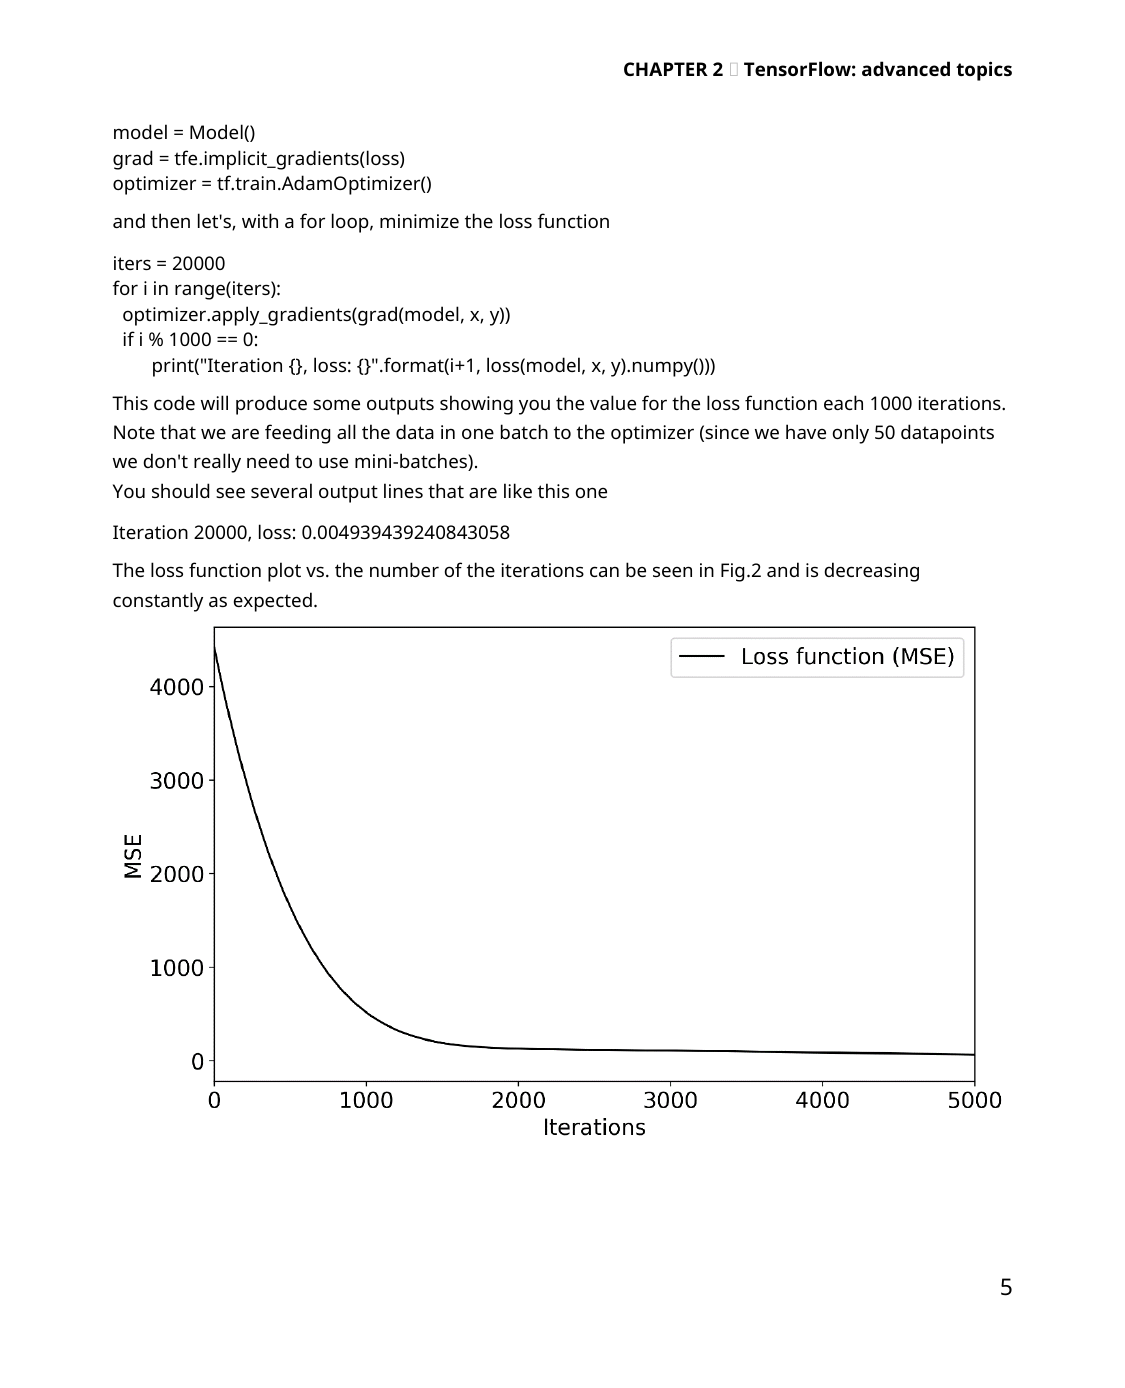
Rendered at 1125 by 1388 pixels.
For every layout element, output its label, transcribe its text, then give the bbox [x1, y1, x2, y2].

text optimizer = tf.train.AdamOptimizer() [112, 170, 1012, 196]
text model = Model() [112, 119, 1012, 145]
text optimizer.apply_gradients(grad(model, x, y)) [112, 301, 1012, 327]
text Iteration 20000, loss: 0.004939439240843058 [112, 520, 1012, 545]
text if i % 1000 == 0: [112, 327, 1012, 352]
text print("Iteration {}, loss: {}".format(i+1, loss(model, x, y).numpy())) [112, 352, 1012, 378]
text You should see several output lines that are like this one [112, 478, 1012, 503]
text grad = tfe.implicit_gradients(loss) [112, 145, 1012, 170]
text for i in range(iters): [112, 276, 1012, 301]
text The loss function plot vs. the number of the iterations can be seen in Fig.2 and is decreasing constantly as expected. [112, 558, 1012, 613]
picture [112, 616, 1012, 1149]
text and then let's, with a for loop, minimize the loss function [112, 208, 1012, 234]
text iters = 20000 [112, 250, 1012, 276]
text This code will produce some outputs showing you the value for the loss function each 1000 iterations. Note that we are feeding all the data in one batch to the optimizer (since we have only 50 datapoints we don't really need to use mini-batches). [112, 390, 1012, 474]
